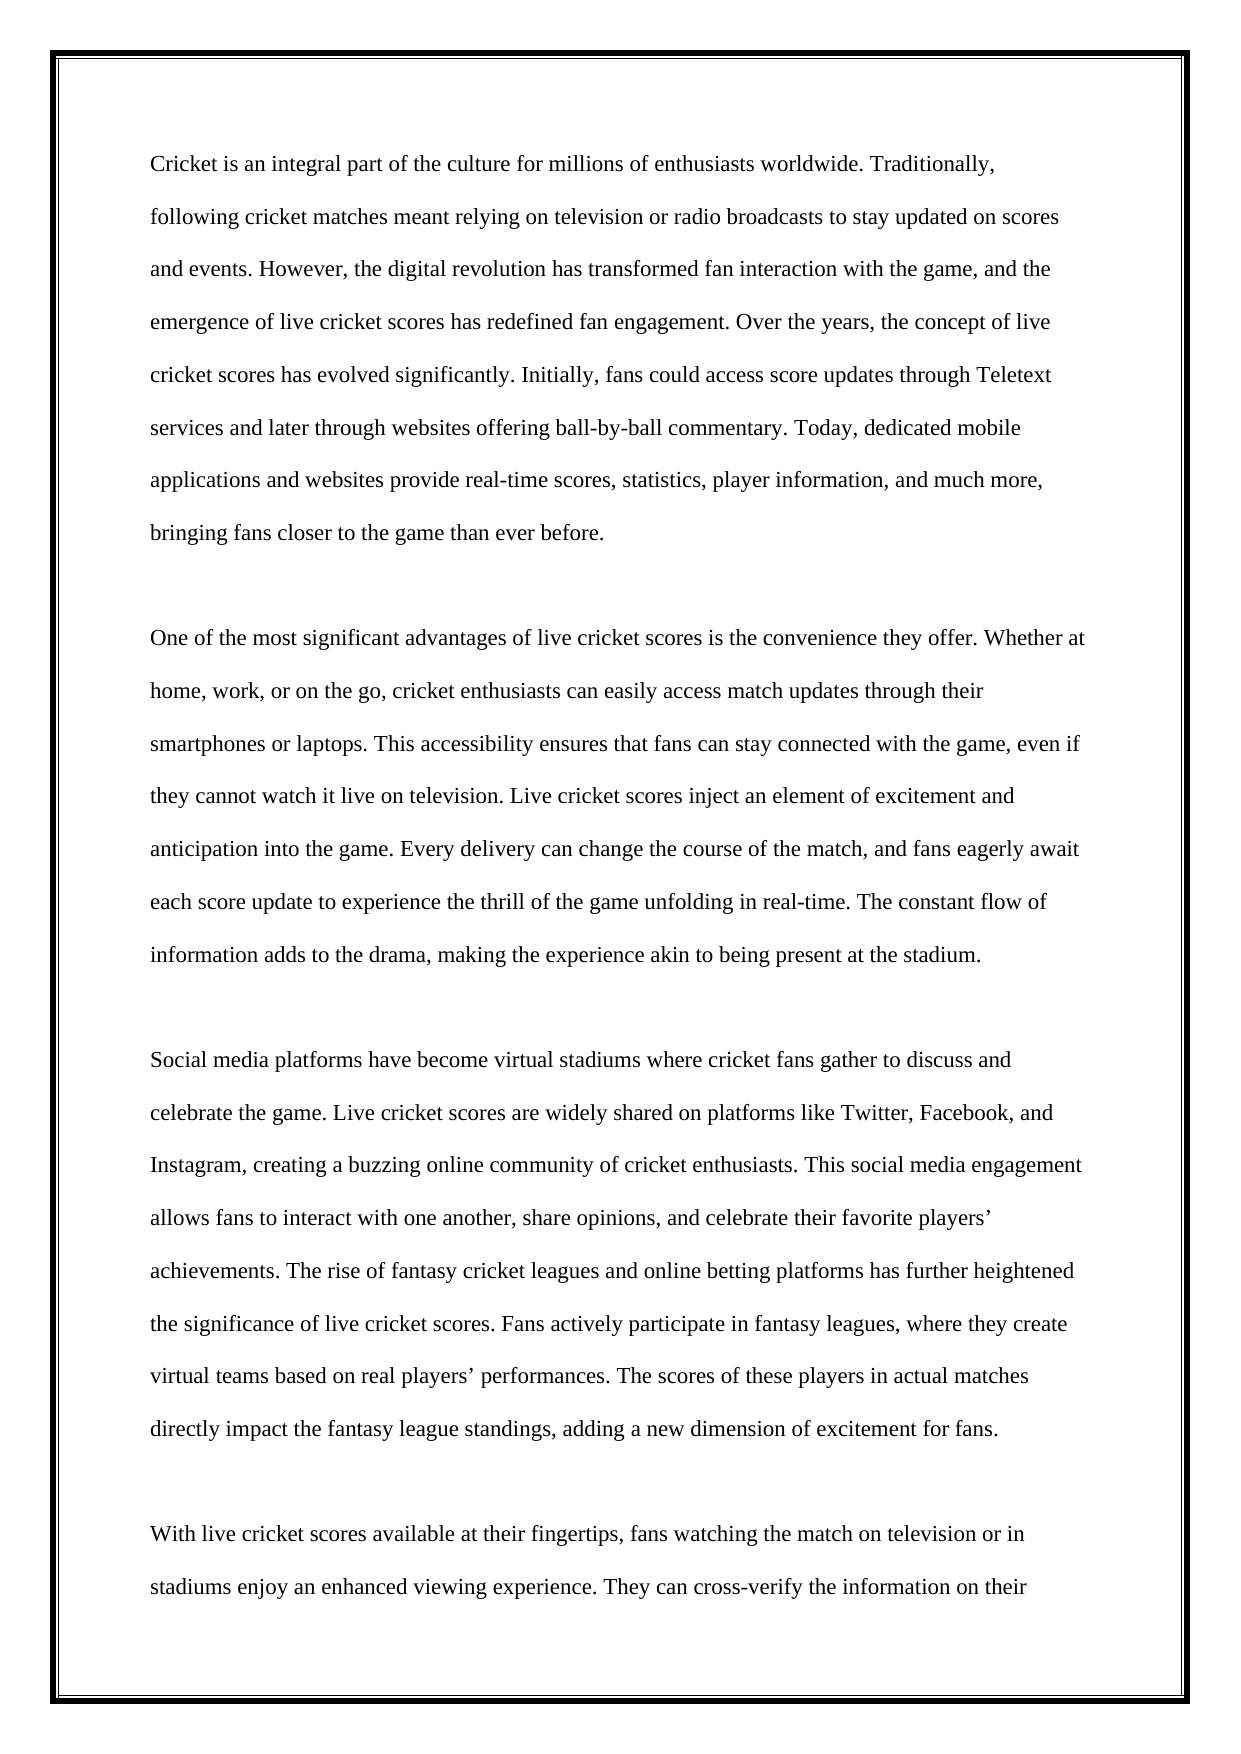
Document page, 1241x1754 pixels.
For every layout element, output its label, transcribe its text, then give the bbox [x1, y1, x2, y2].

text Cricket is an integral part of the culture for millions of enthusiasts worldwide. Traditionally, following cricket matches meant relying on television or radio broadcasts to stay updated on scores and events. However, the digital revolution has transformed fan interaction with the game, and the emergence of live cricket scores has redefined fan engagement. Over the years, the concept of live cricket scores has evolved significantly. Initially, fans could access score updates through Teletext services and later through websites offering ball-by-ball commentary. Today, dedicated mobile applications and websites provide real-time scores, statistics, player information, and much more, bringing fans closer to the game than ever before. [150, 150, 1090, 545]
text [150, 1520, 1090, 1599]
text One of the most significant advantages of live cricket scores is the convenience they offer. Whether at home, work, or on the go, cricket enthusiasts can easily access match updates through their smartphones or laptops. This accessibility ensures that fans can stay connected with the game, even if they cannot watch it live on television. Live cricket scores inject an element of excitement and anticipation into the game. Every delivery can change the course of the match, and fans eagerly await each score update to experience the thrill of the game unfolding in real-time. The constant flow of information adds to the drama, making the experience akin to being present at the stadium. [150, 624, 1090, 967]
text Social media platforms have become virtual stadiums where cricket fans gather to discuss and celebrate the game. Live cricket scores are widely shared on platforms like Twitter, Facebook, and Instagram, creating a buzzing online community of cricket enthusiasts. This social media engagement allows fans to interact with one another, share opinions, and celebrate their favorite players’ achievements. The rise of fantasy cricket leagues and online betting platforms has further heightened the significance of live cricket scores. Fans actively participate in fantasy leagues, where they create virtual teams based on real players’ performances. The scores of these players in actual matches directly impact the fantasy league standings, adding a new dimension of excitement for fans. [150, 1046, 1090, 1441]
